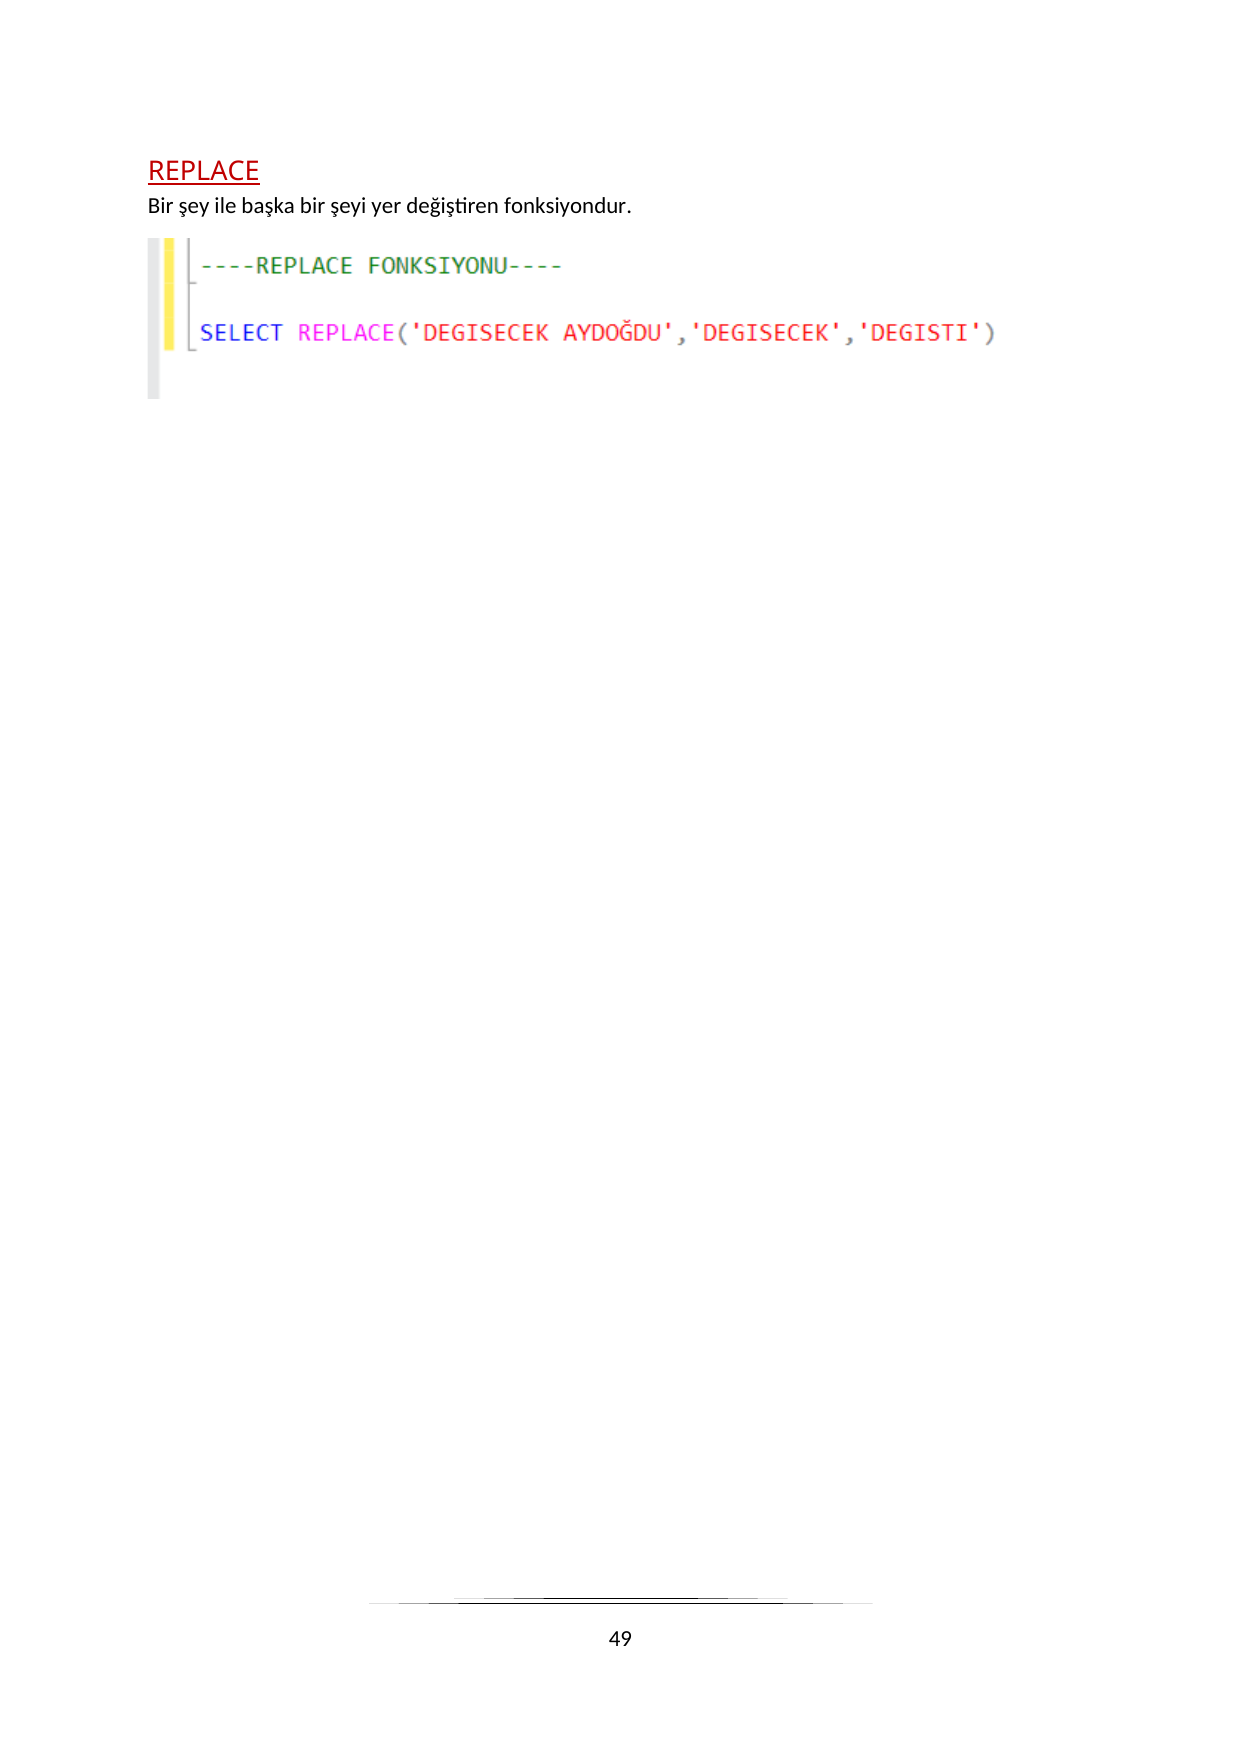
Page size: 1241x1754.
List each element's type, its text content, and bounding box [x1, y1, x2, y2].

text Bir şey ile başka bir şeyi yer değiştiren fonksiyondur. [148, 192, 1093, 219]
picture [147, 238, 1093, 399]
subtitle REPLACE [148, 152, 1093, 189]
